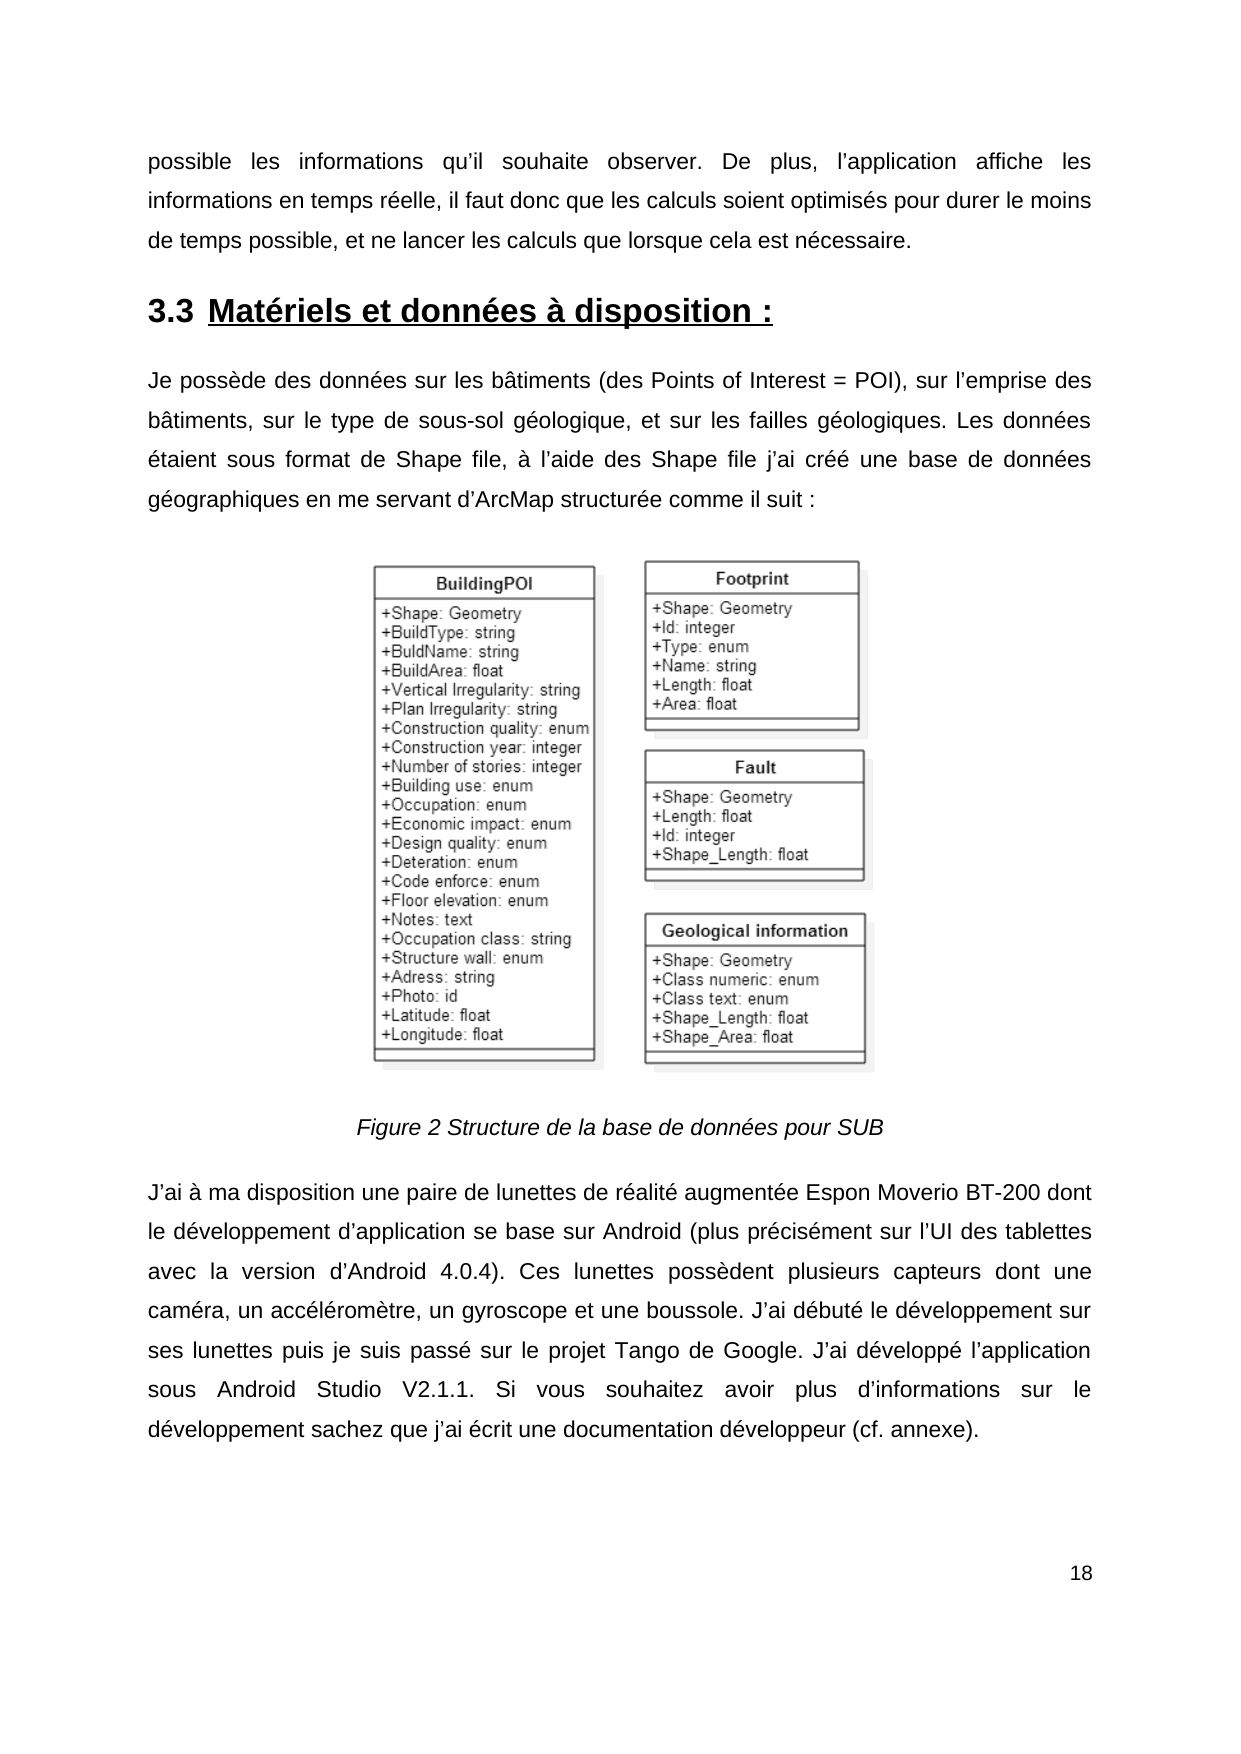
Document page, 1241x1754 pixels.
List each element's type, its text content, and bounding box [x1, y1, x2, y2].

text Je possède des données sur les bâtiments (des Points of Interest = POI), sur l’emprise des bâtiments, sur le type de sous-sol géologique, et sur les failles géologiques. Les données étaient sous format de Shape file, à l’aide des Shape file j’ai créé une base de données géographiques en me servant d’ArcMap structurée comme il suit : [148, 367, 1092, 512]
subtitle Matériels et données à disposition : [148, 291, 1092, 329]
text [148, 148, 1092, 253]
text Figure 2 Structure de la base de données pour SUB [148, 1114, 1092, 1141]
text J’ai à ma disposition une paire de lunettes de réalité augmentée Espon Moverio BT-200 dont le développement d’application se base sur Android (plus précisément sur l’UI des tablettes avec la version d’Android 4.0.4). Ces lunettes possèdent plusieurs capteurs dont une caméra, un accéléromètre, un gyroscope et une boussole. J’ai débuté le développement sur ses lunettes puis je suis passé sur le projet Tango de Google. J’ai développé l’application sous Android Studio V2.1.1. Si vous souhaitez avoir plus d’informations sur le développement sachez que j’ai écrit une documentation développeur (cf. annexe). [148, 1179, 1092, 1442]
picture [362, 550, 878, 1076]
